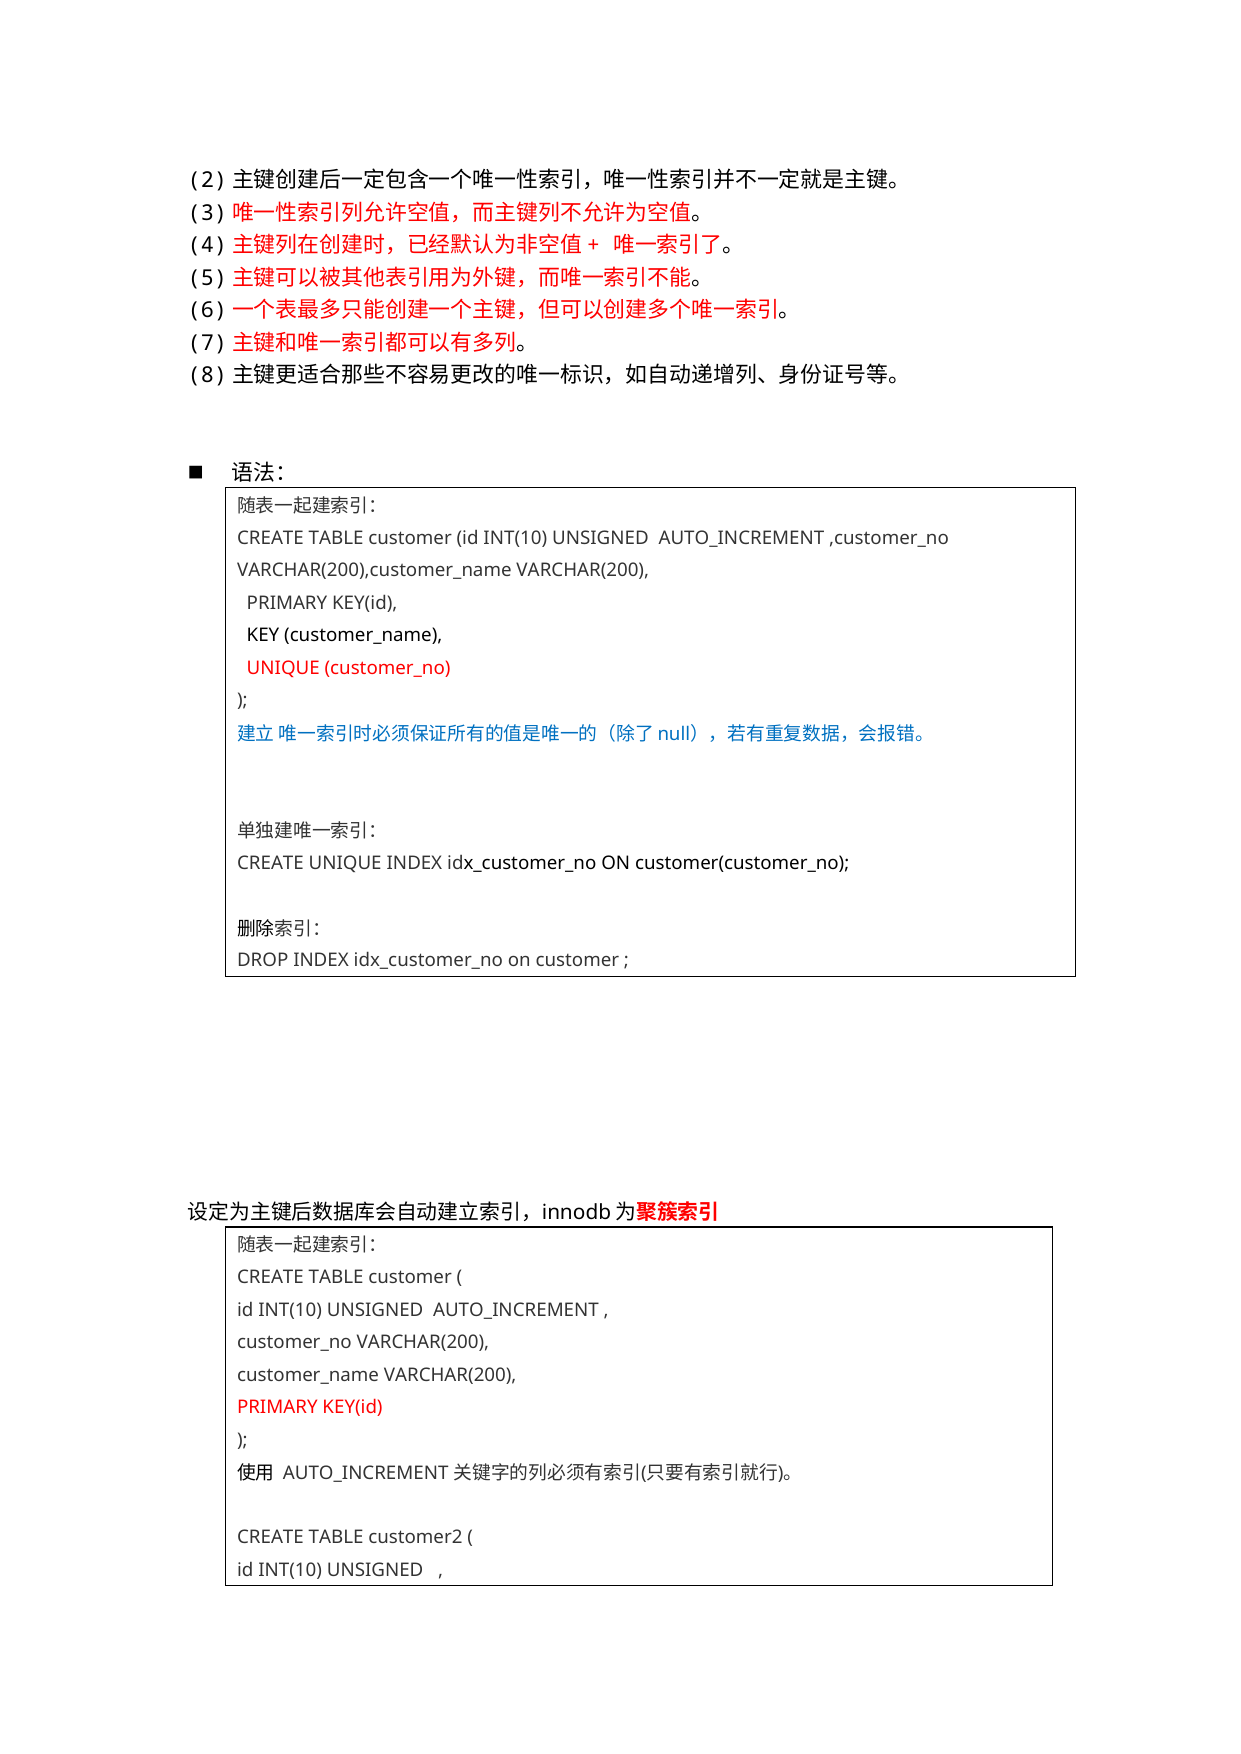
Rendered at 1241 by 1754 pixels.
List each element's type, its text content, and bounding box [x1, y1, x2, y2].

list 主键和唯一索引都可以有多列。 [187, 324, 1053, 357]
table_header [226, 1228, 1052, 1585]
list 语法： [187, 454, 1053, 487]
list 主键更适合那些不容易更改的唯一标识，如自动递增列、身份证号等。 [187, 357, 1053, 389]
table_header 随表一起建索引： CREATE TABLE customer (id INT(10) UNSIGNED AUTO_INCREMENT ,customer_no VARCHAR(200),customer_name VARCHAR(200), PRIMARY KEY(id), KEY (customer_name), UNIQUE (customer_no) ); 建立 唯一索引时必须保证所有的值是唯一的（除了null），若有重复数据，会报错。 单独建唯一索引： CREATE UNIQUE INDEX idx_customer_no ON customer(customer_no); 删除索引： DROP INDEX idx_customer_no on customer ; [226, 488, 1075, 976]
list 设定为主键后数据库会自动建立索引，innodb为聚簇索引 [187, 1194, 1053, 1226]
list 主键创建后一定包含一个唯一性索引，唯一性索引并不一定就是主键。 [187, 162, 1053, 194]
list 主键可以被其他表引用为外键，而唯一索引不能。 [187, 259, 1053, 292]
list 唯一性索引列允许空值，而主键列不允许为空值。 [187, 194, 1053, 227]
list 主键列在创建时，已经默认为非空值 + 唯一索引了。 [187, 227, 1053, 259]
list 一个表最多只能创建一个主键，但可以创建多个唯一索引。 [187, 292, 1053, 324]
